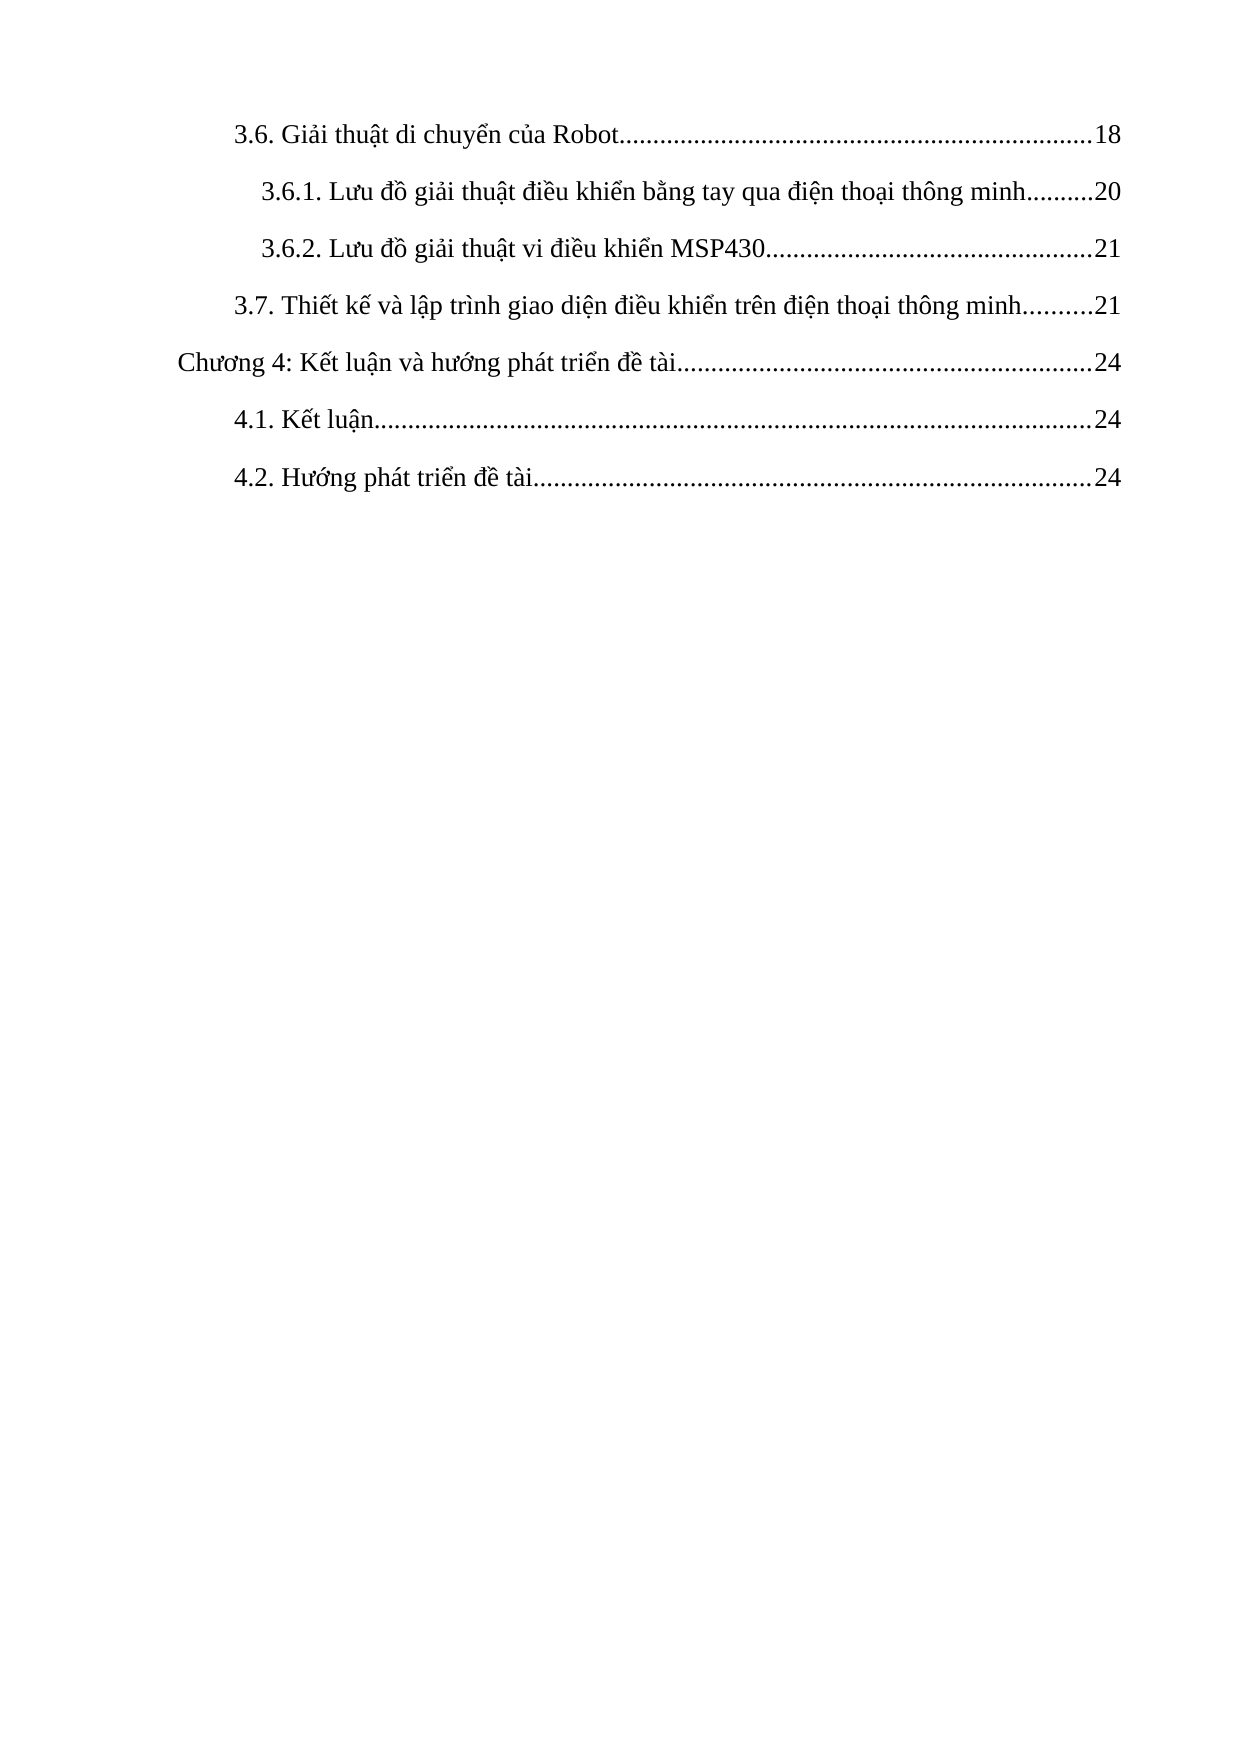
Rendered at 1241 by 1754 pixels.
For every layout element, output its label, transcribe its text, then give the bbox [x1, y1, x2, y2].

text 4.1. Kết luận 24 [204, 403, 1122, 435]
text 3.7. Thiết kế và lập trình giao diện điều khiển trên điện thoại thông minh 21 [204, 289, 1122, 321]
text Chương 4: Kết luận và hướng phát triển đề tài 24 [177, 346, 1122, 378]
text 3.6.2. Lưu đồ giải thuật vi điều khiển MSP430 21 [231, 232, 1122, 263]
text 4.2. Hướng phát triển đề tài 24 [204, 461, 1122, 492]
text 3.6. Giải thuật di chuyển của Robot 18 [204, 118, 1122, 149]
text 3.6.1. Lưu đồ giải thuật điều khiển bằng tay qua điện thoại thông minh 20 [231, 175, 1122, 206]
